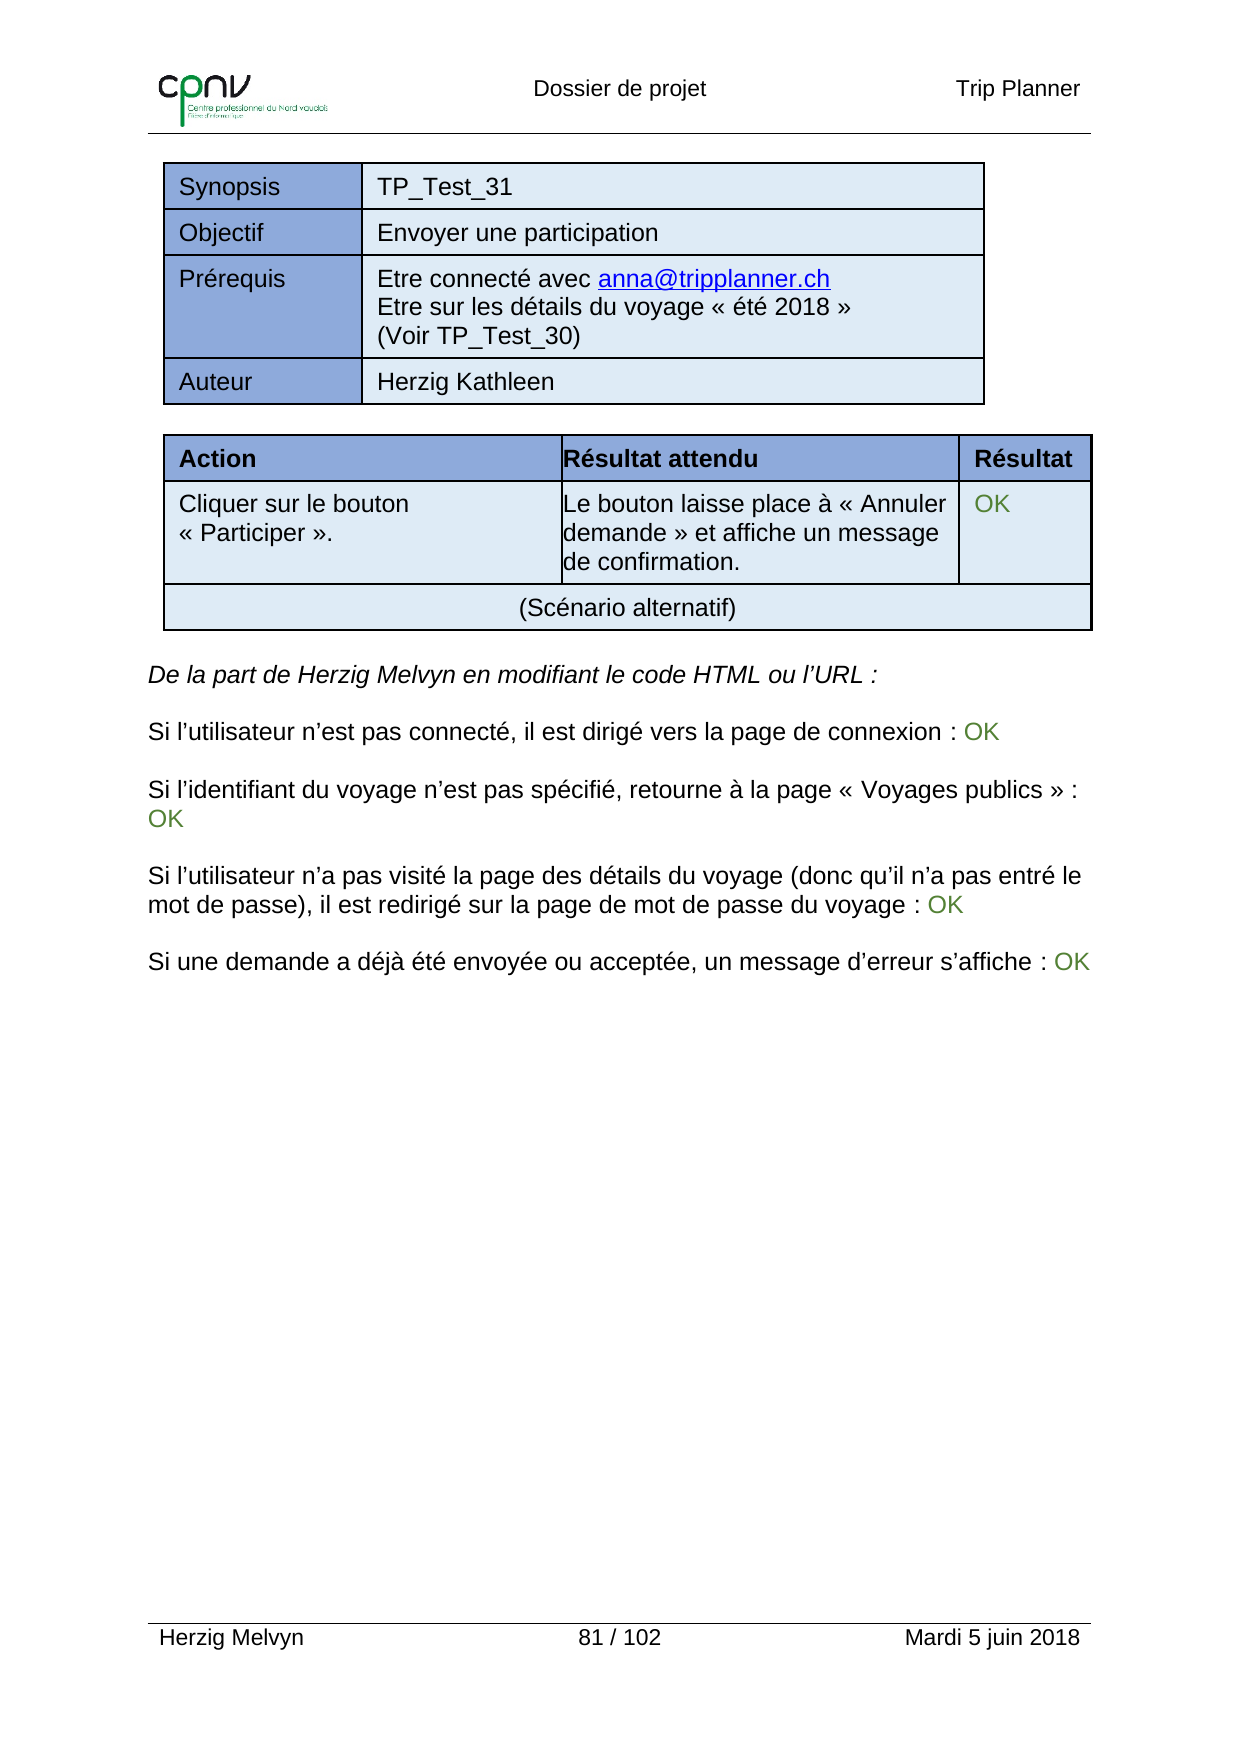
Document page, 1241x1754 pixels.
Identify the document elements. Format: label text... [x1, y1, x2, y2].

text De la part de Herzig Melvyn en modifiant le code HTML ou l’URL : [148, 660, 1092, 688]
table_cell Auteur [165, 359, 361, 403]
table_cell Le bouton laisse place à « Annuler demande » et affiche un message de confirmation. [563, 482, 958, 583]
table_cell Prérequis [165, 256, 361, 357]
text Si une demande a déjà été envoyée ou acceptée, un message d’erreur s’affiche : OK [148, 947, 1092, 976]
table_cell (Scénario alternatif) [165, 585, 1090, 629]
text Si l’identifiant du voyage n’est pas spécifié, retourne à la page « Voyages publics » : OK [148, 775, 1092, 832]
table_cell Herzig Kathleen [363, 359, 983, 403]
table_header Synopsis [165, 164, 361, 208]
table_cell Etre connecté avec anna@tripplanner.ch Etre sur les détails du voyage « été 2018 » (Voir TP_Test_30) [363, 256, 983, 357]
table_header Résultat [960, 436, 1090, 480]
table_cell Envoyer une participation [363, 210, 983, 254]
table_cell OK [960, 482, 1090, 583]
table_header Résultat attendu [563, 436, 958, 480]
table_cell Objectif [165, 210, 361, 254]
table_header TP_Test_31 [363, 164, 983, 208]
table_cell Cliquer sur le bouton « Participer ». [165, 482, 561, 583]
text Si l’utilisateur n’est pas connecté, il est dirigé vers la page de connexion : OK [148, 717, 1092, 746]
picture [158, 75, 328, 127]
text Si l’utilisateur n’a pas visité la page des détails du voyage (donc qu’il n’a pas entré le mot de passe), il est redirigé sur la page de mot de passe du voyage : OK [148, 861, 1092, 918]
table_header Action [165, 436, 561, 480]
